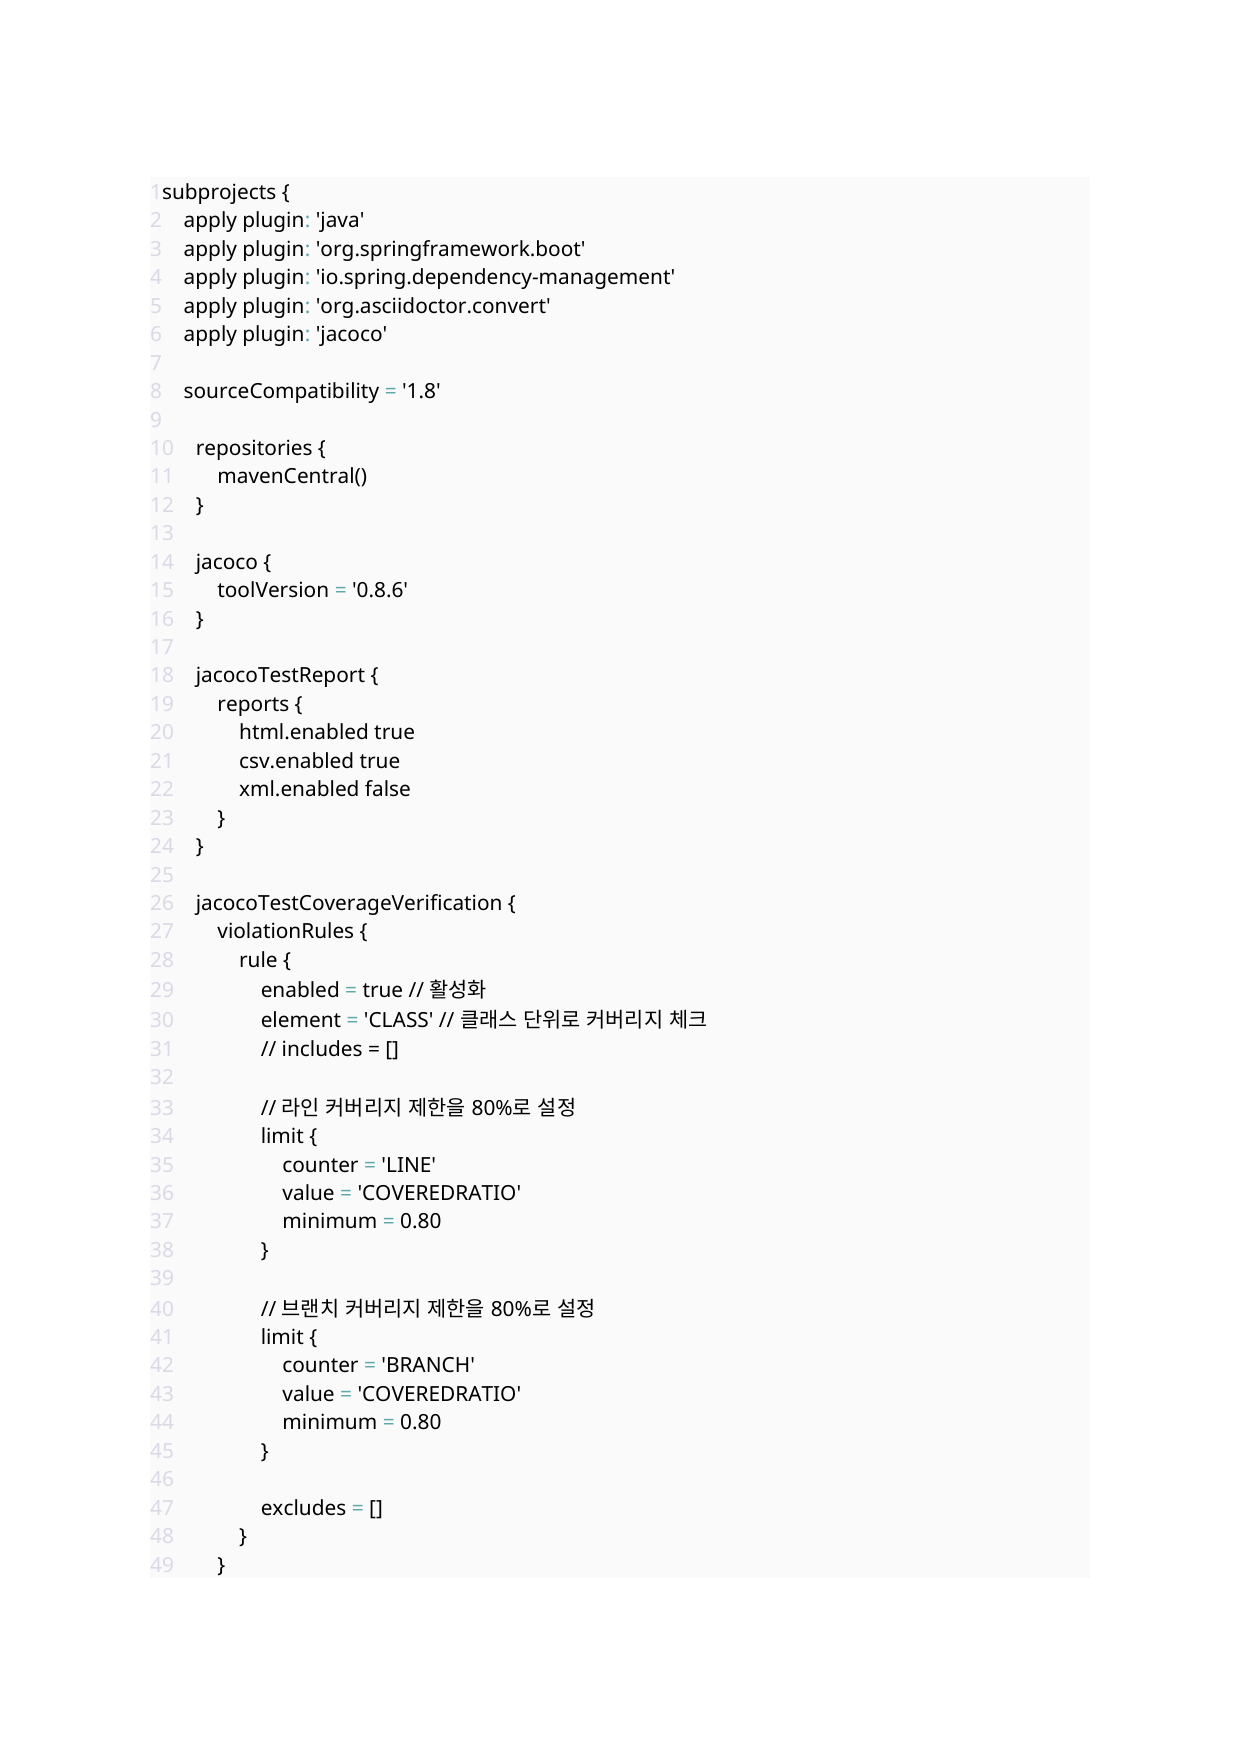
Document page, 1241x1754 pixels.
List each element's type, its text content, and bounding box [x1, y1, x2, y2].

text 9 [150, 405, 1090, 433]
text 8 sourceCompatibility = '1.8' [150, 376, 1090, 405]
text 32 [150, 1062, 1090, 1091]
text 6 apply plugin: 'jacoco' [150, 319, 1090, 348]
text 28 rule { [150, 945, 1090, 973]
text 15 toolVersion = '0.8.6' [150, 575, 1090, 604]
text 35 counter = 'LINE' [150, 1150, 1090, 1178]
text 40 // 브랜치 커버리지 제한을 80%로 설정 [150, 1292, 1090, 1322]
text 41 limit { [150, 1322, 1090, 1351]
text 4 apply plugin: 'io.spring.dependency-management' [150, 262, 1090, 291]
text 14 jacoco { [150, 547, 1090, 575]
text 36 value = 'COVEREDRATIO' [150, 1178, 1090, 1207]
text 39 [150, 1263, 1090, 1292]
text 44 minimum = 0.80 [150, 1407, 1090, 1436]
text 31 // includes = [] [150, 1034, 1090, 1062]
text 21 csv.enabled true [150, 746, 1090, 774]
text 10 repositories { [150, 433, 1090, 462]
text 29 enabled = true // 활성화 [150, 973, 1090, 1004]
text 18 jacocoTestReport { [150, 661, 1090, 689]
text 34 limit { [150, 1121, 1090, 1150]
text 20 html.enabled true [150, 717, 1090, 746]
text 17 [150, 632, 1090, 661]
text 46 [150, 1464, 1090, 1493]
text 42 counter = 'BRANCH' [150, 1351, 1090, 1379]
text 22 xml.enabled false [150, 774, 1090, 803]
text 48 } [150, 1521, 1090, 1550]
text 2 apply plugin: 'java' [150, 206, 1090, 234]
text 11 mavenCentral() [150, 462, 1090, 490]
text 5 apply plugin: 'org.asciidoctor.convert' [150, 291, 1090, 319]
text 30 element = 'CLASS' // 클래스 단위로 커버리지 체크 [150, 1004, 1090, 1034]
text 23 } [150, 803, 1090, 831]
text 38 } [150, 1235, 1090, 1263]
text 43 value = 'COVEREDRATIO' [150, 1379, 1090, 1407]
text 24 } [150, 831, 1090, 860]
text 49 } [150, 1550, 1090, 1578]
text 13 [150, 518, 1090, 547]
text 19 reports { [150, 689, 1090, 717]
text 33 // 라인 커버리지 제한을 80%로 설정 [150, 1091, 1090, 1121]
text 3 apply plugin: 'org.springframework.boot' [150, 234, 1090, 262]
text 45 } [150, 1436, 1090, 1464]
text 27 violationRules { [150, 917, 1090, 945]
text 12 } [150, 490, 1090, 518]
text 1subprojects { [150, 177, 1090, 206]
text 37 minimum = 0.80 [150, 1207, 1090, 1235]
text 47 excludes = [] [150, 1493, 1090, 1521]
text 7 [150, 348, 1090, 376]
text 26 jacocoTestCoverageVerification { [150, 888, 1090, 917]
text 16 } [150, 604, 1090, 632]
text 25 [150, 860, 1090, 888]
